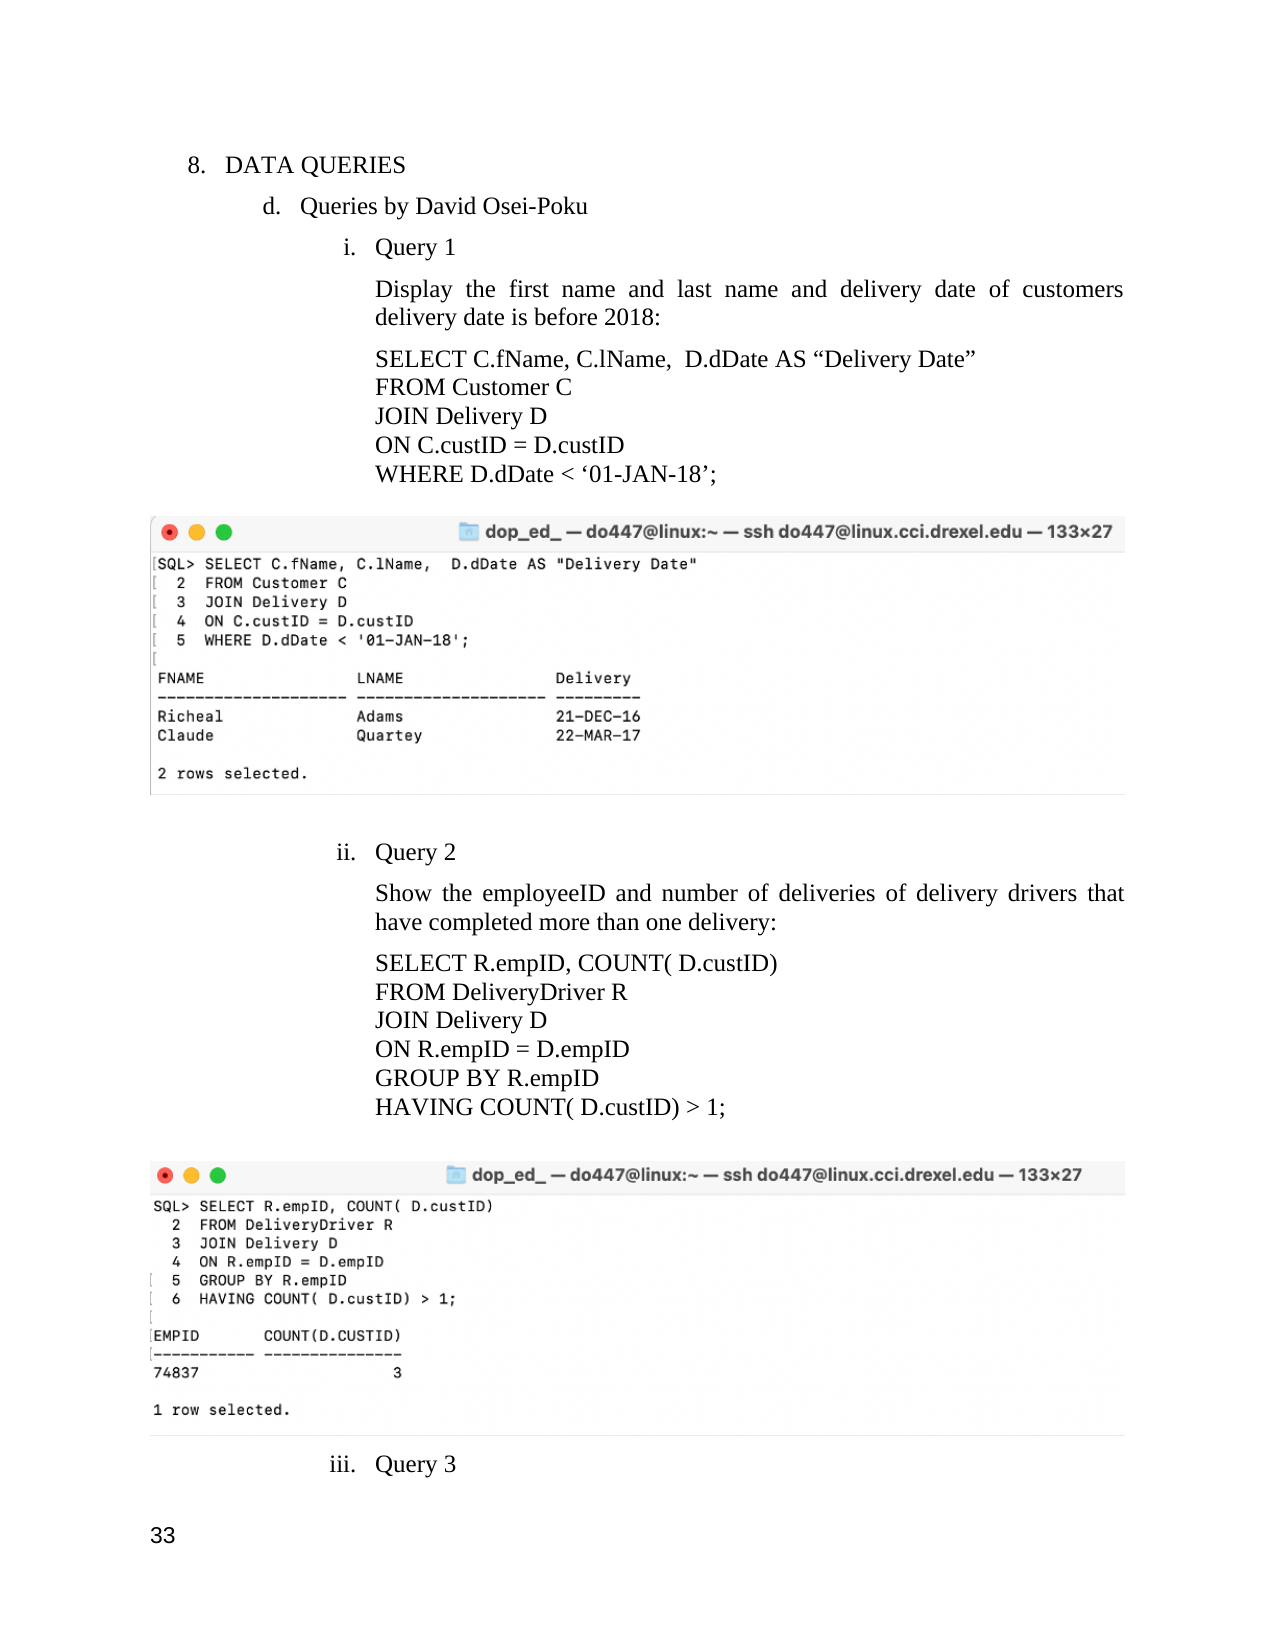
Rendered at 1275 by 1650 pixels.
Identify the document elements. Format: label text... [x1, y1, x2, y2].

text ON C.custID = D.custID [375, 430, 1125, 459]
picture [150, 1161, 1125, 1437]
picture [150, 516, 1125, 796]
text ON R.empID = D.empID [375, 1034, 1125, 1063]
list DATA QUERIES [187, 150, 1125, 179]
text HAVING COUNT( D.custID) > 1; [375, 1092, 1125, 1120]
text FROM DeliveryDriver R [375, 977, 1125, 1005]
text Display the first name and last name and delivery date of customers delivery date is before 2018: [375, 274, 1125, 331]
text JOIN Delivery D [375, 401, 1125, 430]
text SELECT R.empID, COUNT( D.custID) [375, 948, 1125, 977]
text WHERE D.dDate < ‘01-JAN-18’; [375, 459, 1125, 487]
text JOIN Delivery D [375, 1005, 1125, 1034]
text FROM Customer C [375, 372, 1125, 401]
list Query 3 [356, 1449, 1125, 1478]
list Query 2 [356, 837, 1125, 865]
text SELECT C.fName, C.lName, D.dDate AS “Delivery Date” [375, 344, 1125, 372]
text Show the employeeID and number of deliveries of delivery drivers that have completed more than one delivery: [375, 878, 1125, 935]
list Queries by David Osei-Poku [262, 191, 1125, 220]
text GROUP BY R.empID [375, 1063, 1125, 1092]
list Query 1 [356, 232, 1125, 261]
